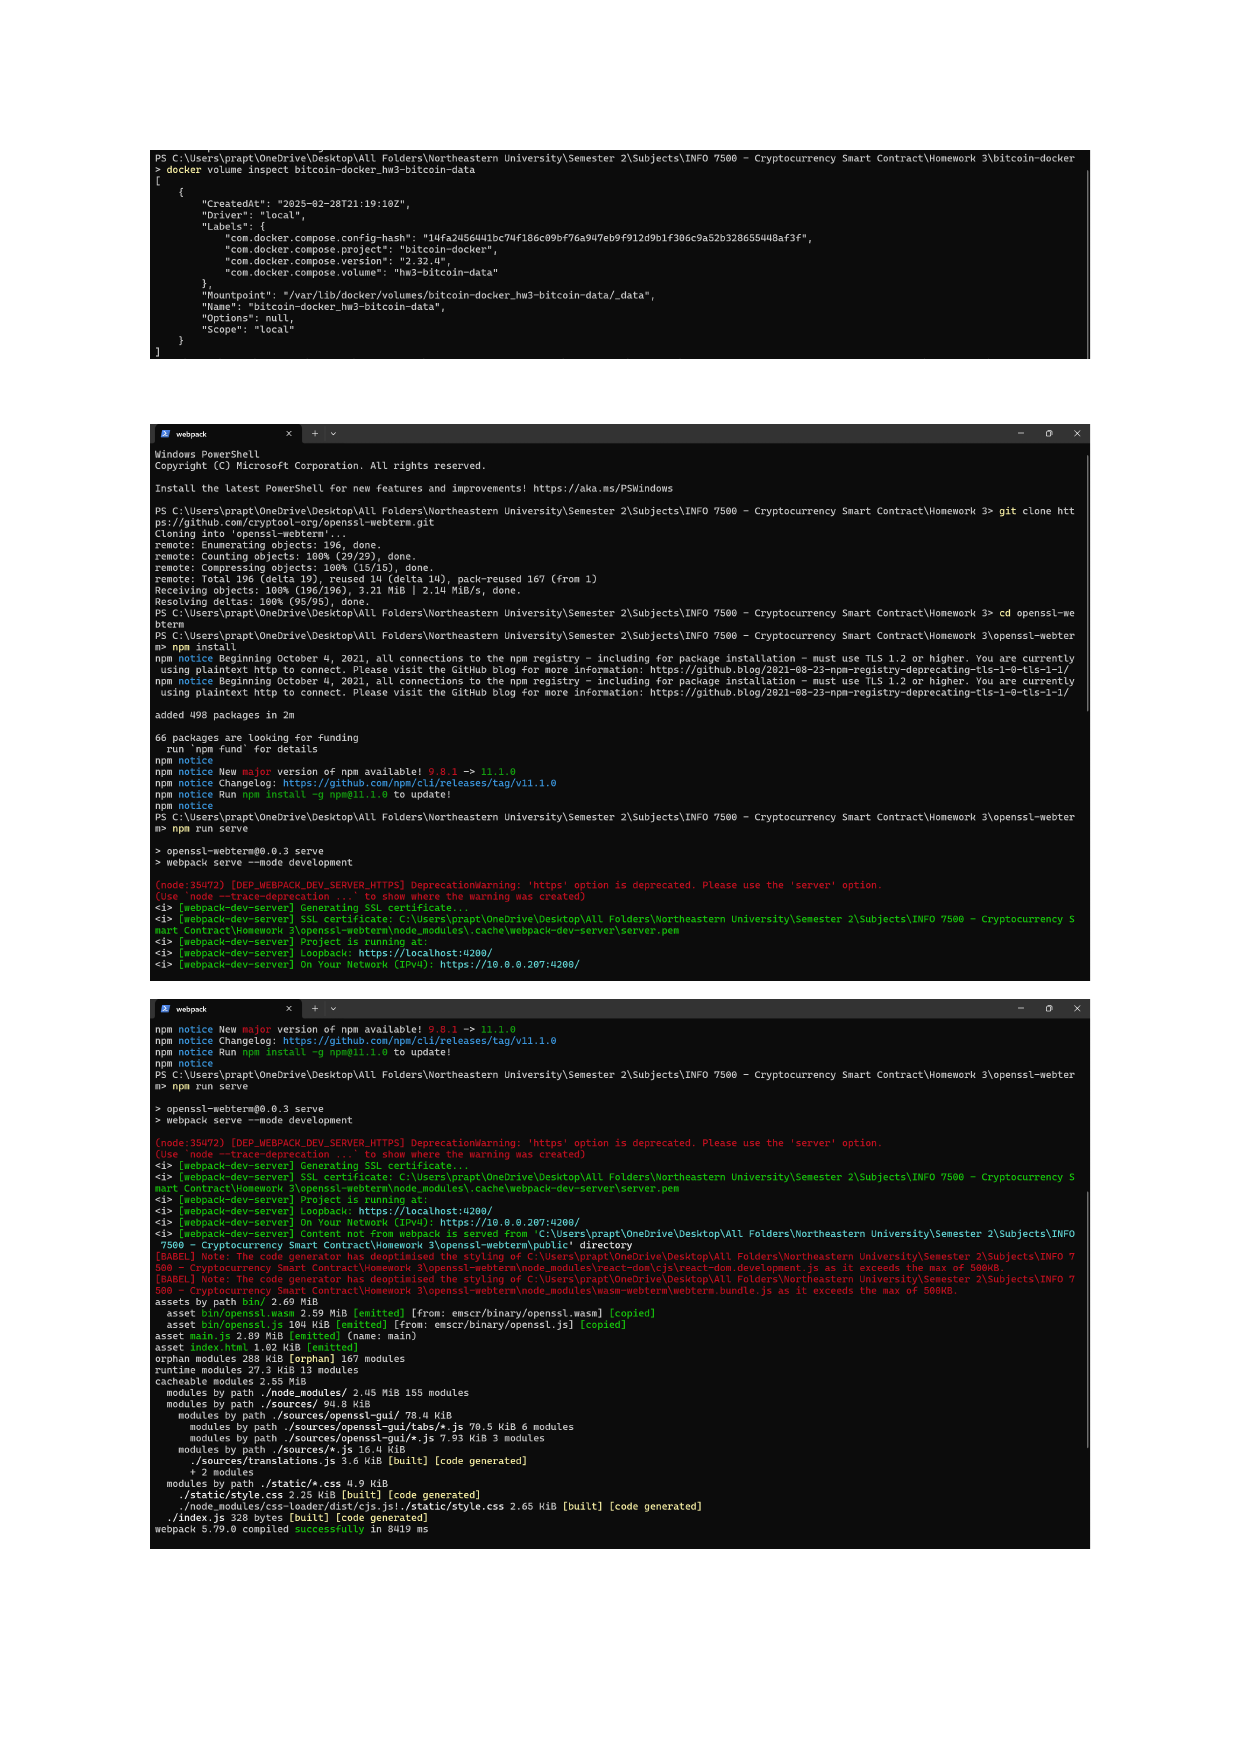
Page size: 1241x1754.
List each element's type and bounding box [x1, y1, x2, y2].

picture [150, 424, 1091, 981]
picture [150, 150, 1091, 359]
picture [150, 999, 1091, 1549]
